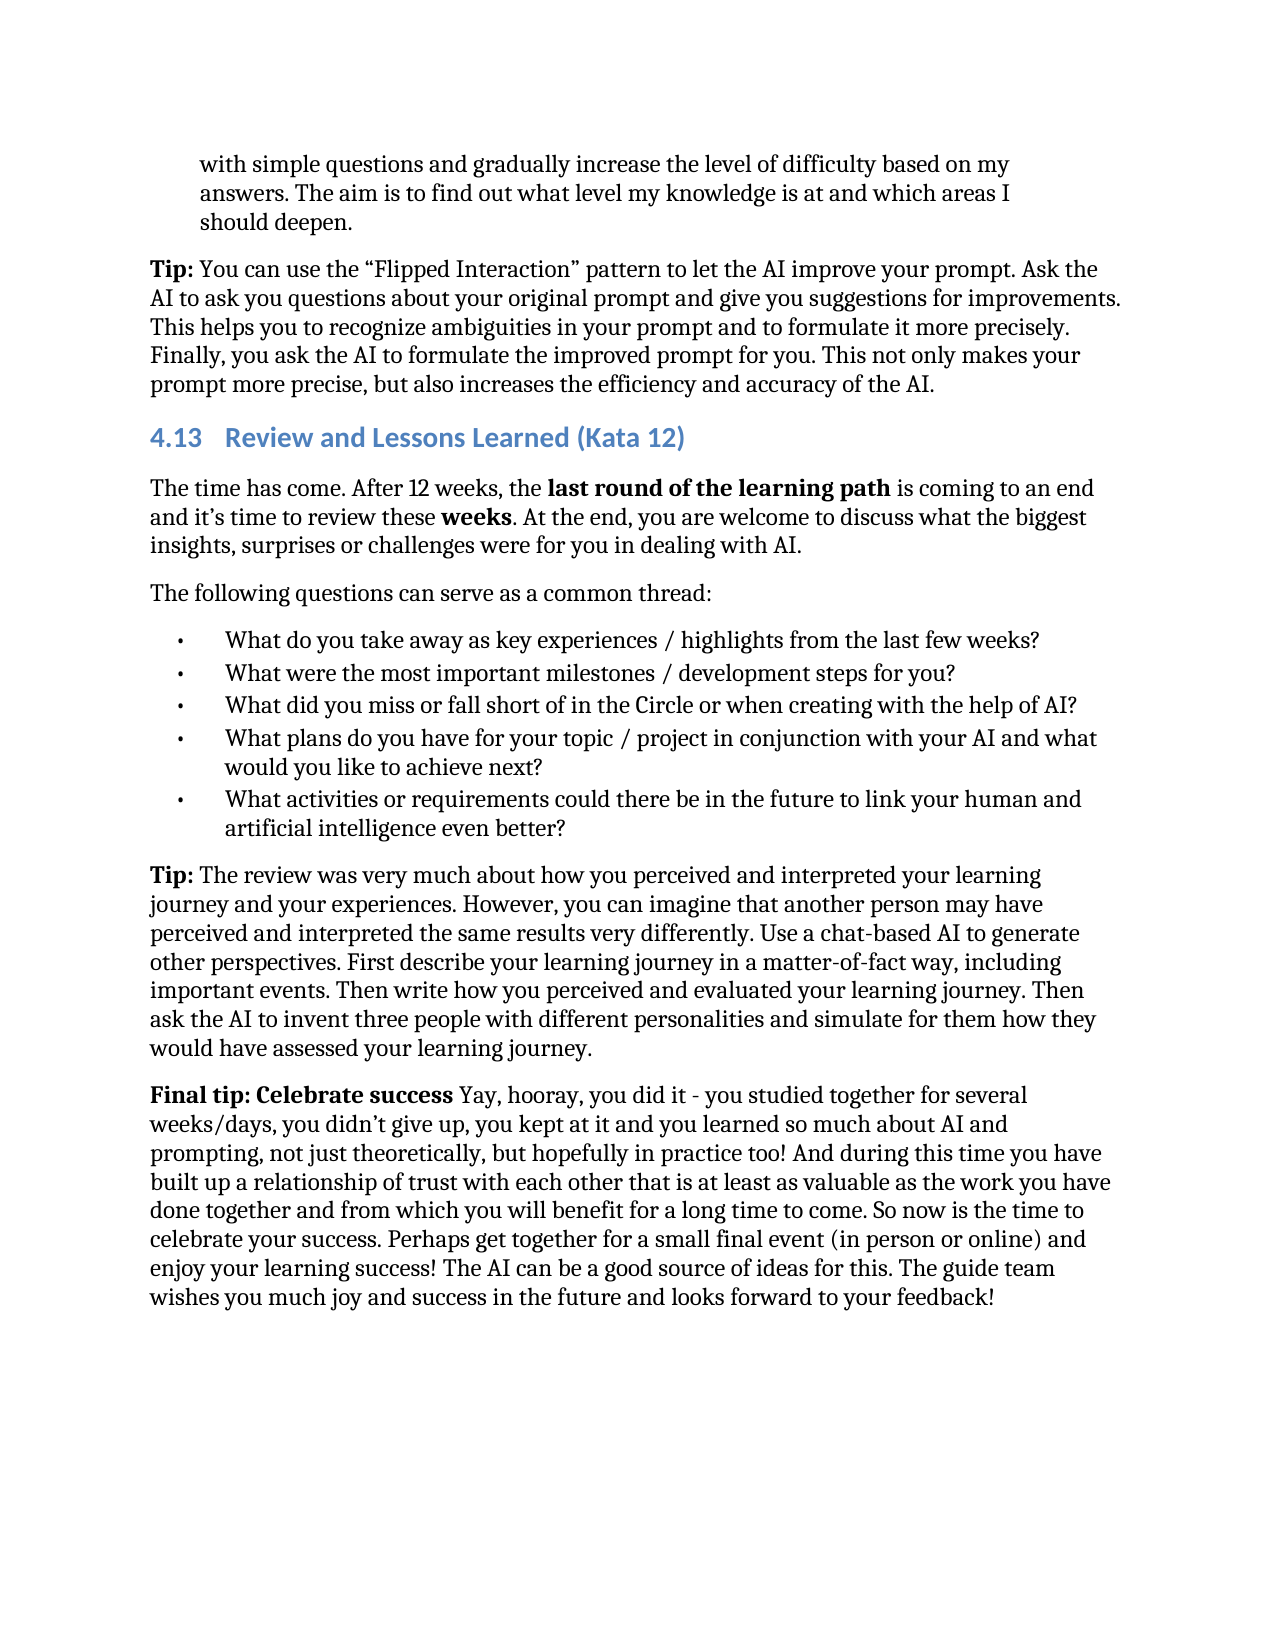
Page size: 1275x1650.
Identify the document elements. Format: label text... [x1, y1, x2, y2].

list What did you miss or fall short of in the Circle or when creating with the help of AI? [175, 691, 1125, 720]
text The time has come. After 12 weeks, the last round of the learning path is coming to an end and it’s time to review these weeks. At the end, you are welcome to discuss what the biggest insights, surprises or challenges were for you in dealing with AI. [150, 474, 1125, 560]
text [200, 150, 1075, 236]
text The following questions can serve as a common thread: [150, 579, 1125, 608]
subtitle 4.13 Review and Lessons Learned (Kata 12) [150, 419, 1125, 455]
text Tip: You can use the “Flipped Interaction” pattern to let the AI improve your prompt. Ask the AI to ask you questions about your original prompt and give you suggestions for improvements. This helps you to recognize ambiguities in your prompt and to formulate it more precisely. Finally, you ask the AI to formulate the improved prompt for you. This not only makes your prompt more precise, but also increases the efficiency and accuracy of the AI. [150, 255, 1125, 399]
list What do you take away as key experiences / highlights from the last few weeks? [175, 626, 1125, 655]
text Tip: The review was very much about how you perceived and interpreted your learning journey and your experiences. However, you can imagine that another person may have perceived and interpreted the same results very differently. Use a chat-based AI to generate other perspectives. First describe your learning journey in a matter-of-fact way, including important events. Then write how you perceived and evaluated your learning journey. Then ask the AI to invent three people with different personalities and simulate for them how they would have assessed your learning journey. [150, 861, 1125, 1063]
text Final tip: Celebrate success Yay, hooray, you did it - you studied together for several weeks/days, you didn’t give up, you kept at it and you learned so much about AI and prompting, not just theoretically, but hopefully in practice too! And during this time you have built up a relationship of trust with each other that is at least as valuable as the work you have done together and from which you will benefit for a long time to come. So now is the time to celebrate your success. Perhaps get together for a small final event (in person or online) and enjoy your learning success! The AI can be a good source of ideas for this. The guide team wishes you much joy and success in the future and looks forward to your feedback! [150, 1081, 1125, 1311]
list What were the most important milestones / development steps for you? [175, 659, 1125, 688]
list What activities or requirements could there be in the future to link your human and artificial intelligence even better? [175, 785, 1125, 843]
list What plans do you have for your topic / project in conjunction with your AI and what would you like to achieve next? [175, 724, 1125, 781]
